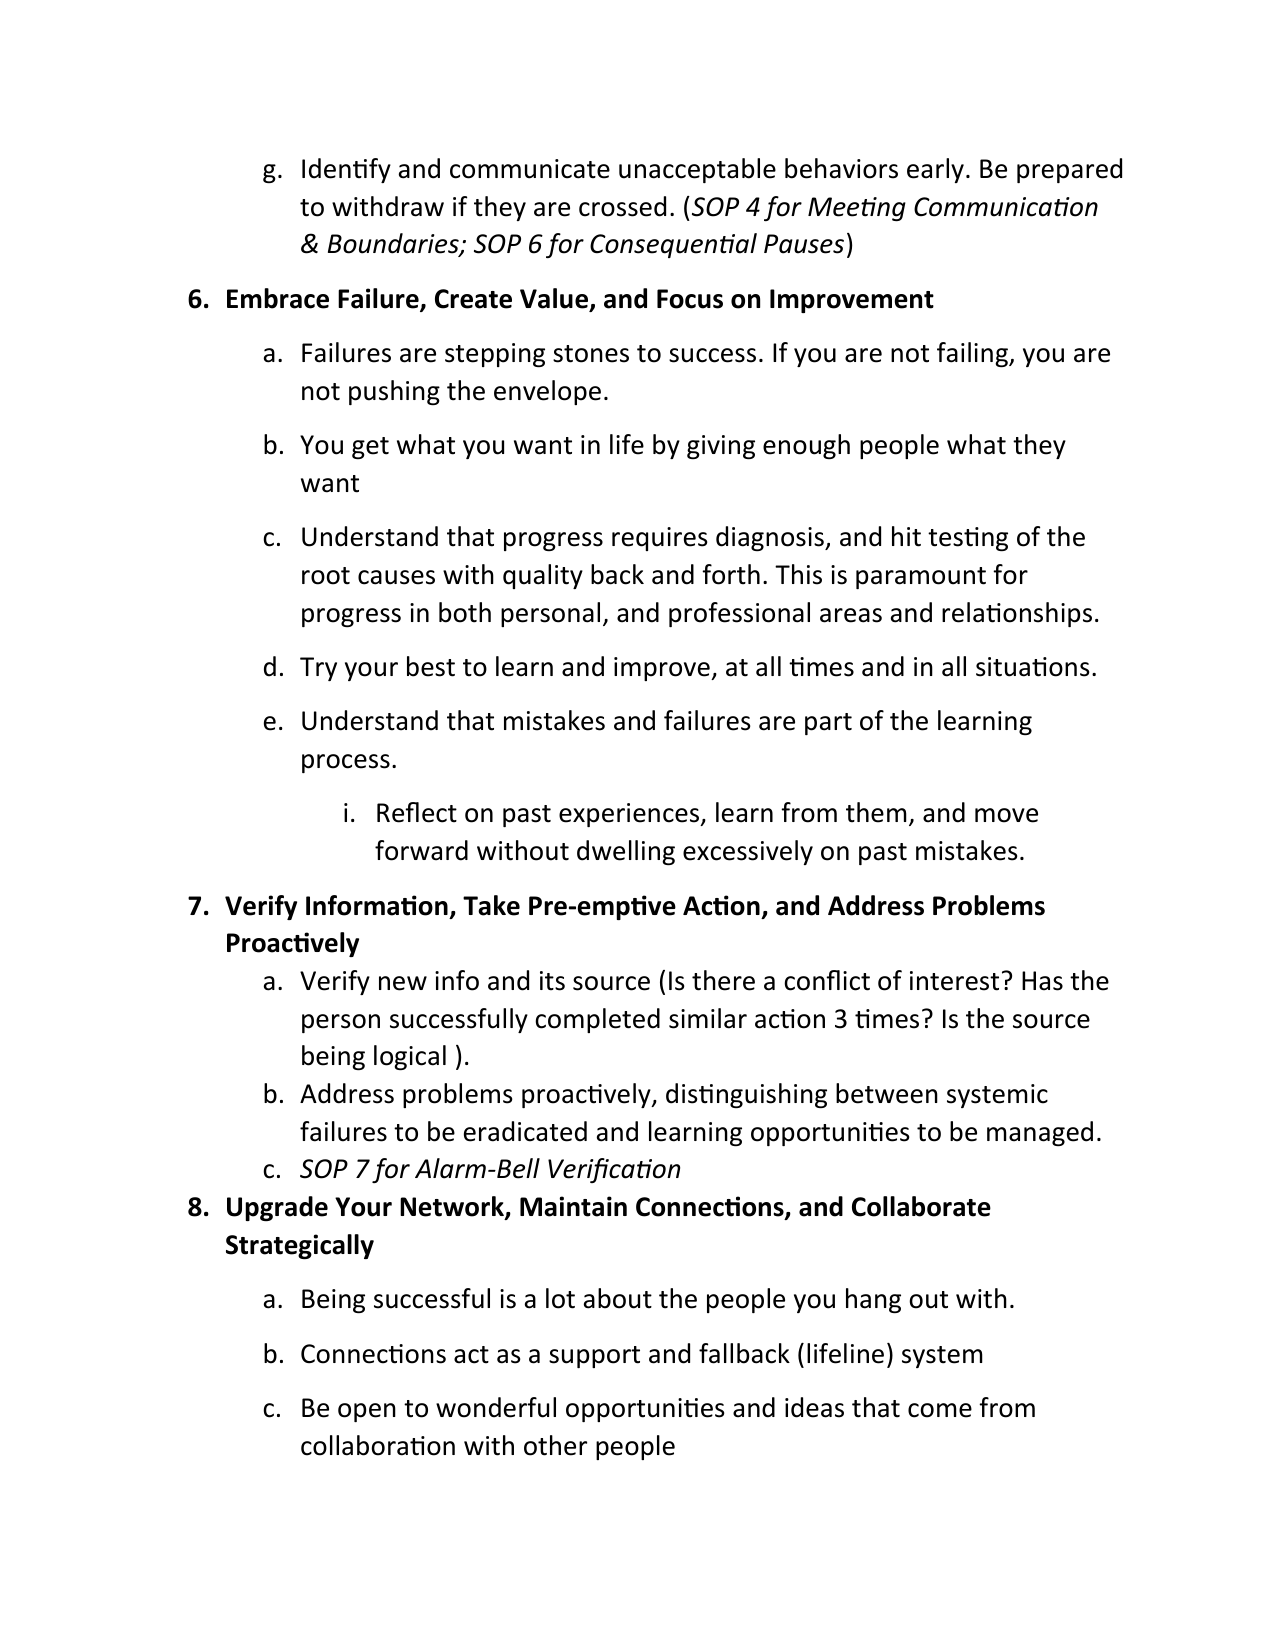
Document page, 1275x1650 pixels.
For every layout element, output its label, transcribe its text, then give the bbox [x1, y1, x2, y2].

list Embrace Failure, Create Value, and Focus on Improvement [187, 280, 1125, 315]
list You get what you want in life by giving enough people what they want [262, 426, 1125, 499]
list Upgrade Your Network, Maintain Connections, and Collaborate Strategically [187, 1188, 1125, 1262]
list Verify Information, Take Pre-emptive Action, and Address Problems Proactively [187, 887, 1125, 960]
list Connections act as a support and fallback (lifeline) system [262, 1335, 1125, 1370]
list Address problems proactively, distinguishing between systemic failures to be eradicated and learning opportunities to be managed. [262, 1075, 1125, 1148]
list SOP 7 for Alarm-Bell Verification [262, 1151, 1125, 1186]
list Try your best to learn and improve, at all times and in all situations. [262, 648, 1125, 684]
list Be open to wonderful opportunities and ideas that come from collaboration with other people [262, 1389, 1125, 1462]
list Being successful is a lot about the people you hang out with. [262, 1280, 1125, 1316]
list Verify new info and its source (Is there a conflict of interest? Has the person successfully completed similar action 3 times? Is the source being logical ). [262, 962, 1125, 1073]
list Understand that mistakes and failures are part of the learning process. [262, 702, 1125, 776]
list Understand that progress requires diagnosis, and hit testing of the root causes with quality back and forth. This is paramount for progress in both personal, and professional areas and relationships. [262, 518, 1125, 629]
list Identify and communicate unacceptable behaviors early. Be prepared to withdraw if they are crossed. (SOP 4 for Meeting Communication & Boundaries; SOP 6 for Consequential Pauses) [262, 150, 1125, 261]
list Failures are stepping stones to success. If you are not failing, you are not pushing the envelope. [262, 334, 1125, 407]
list Reflect on past experiences, learn from them, and move forward without dwelling excessively on past mistakes. [356, 794, 1125, 868]
